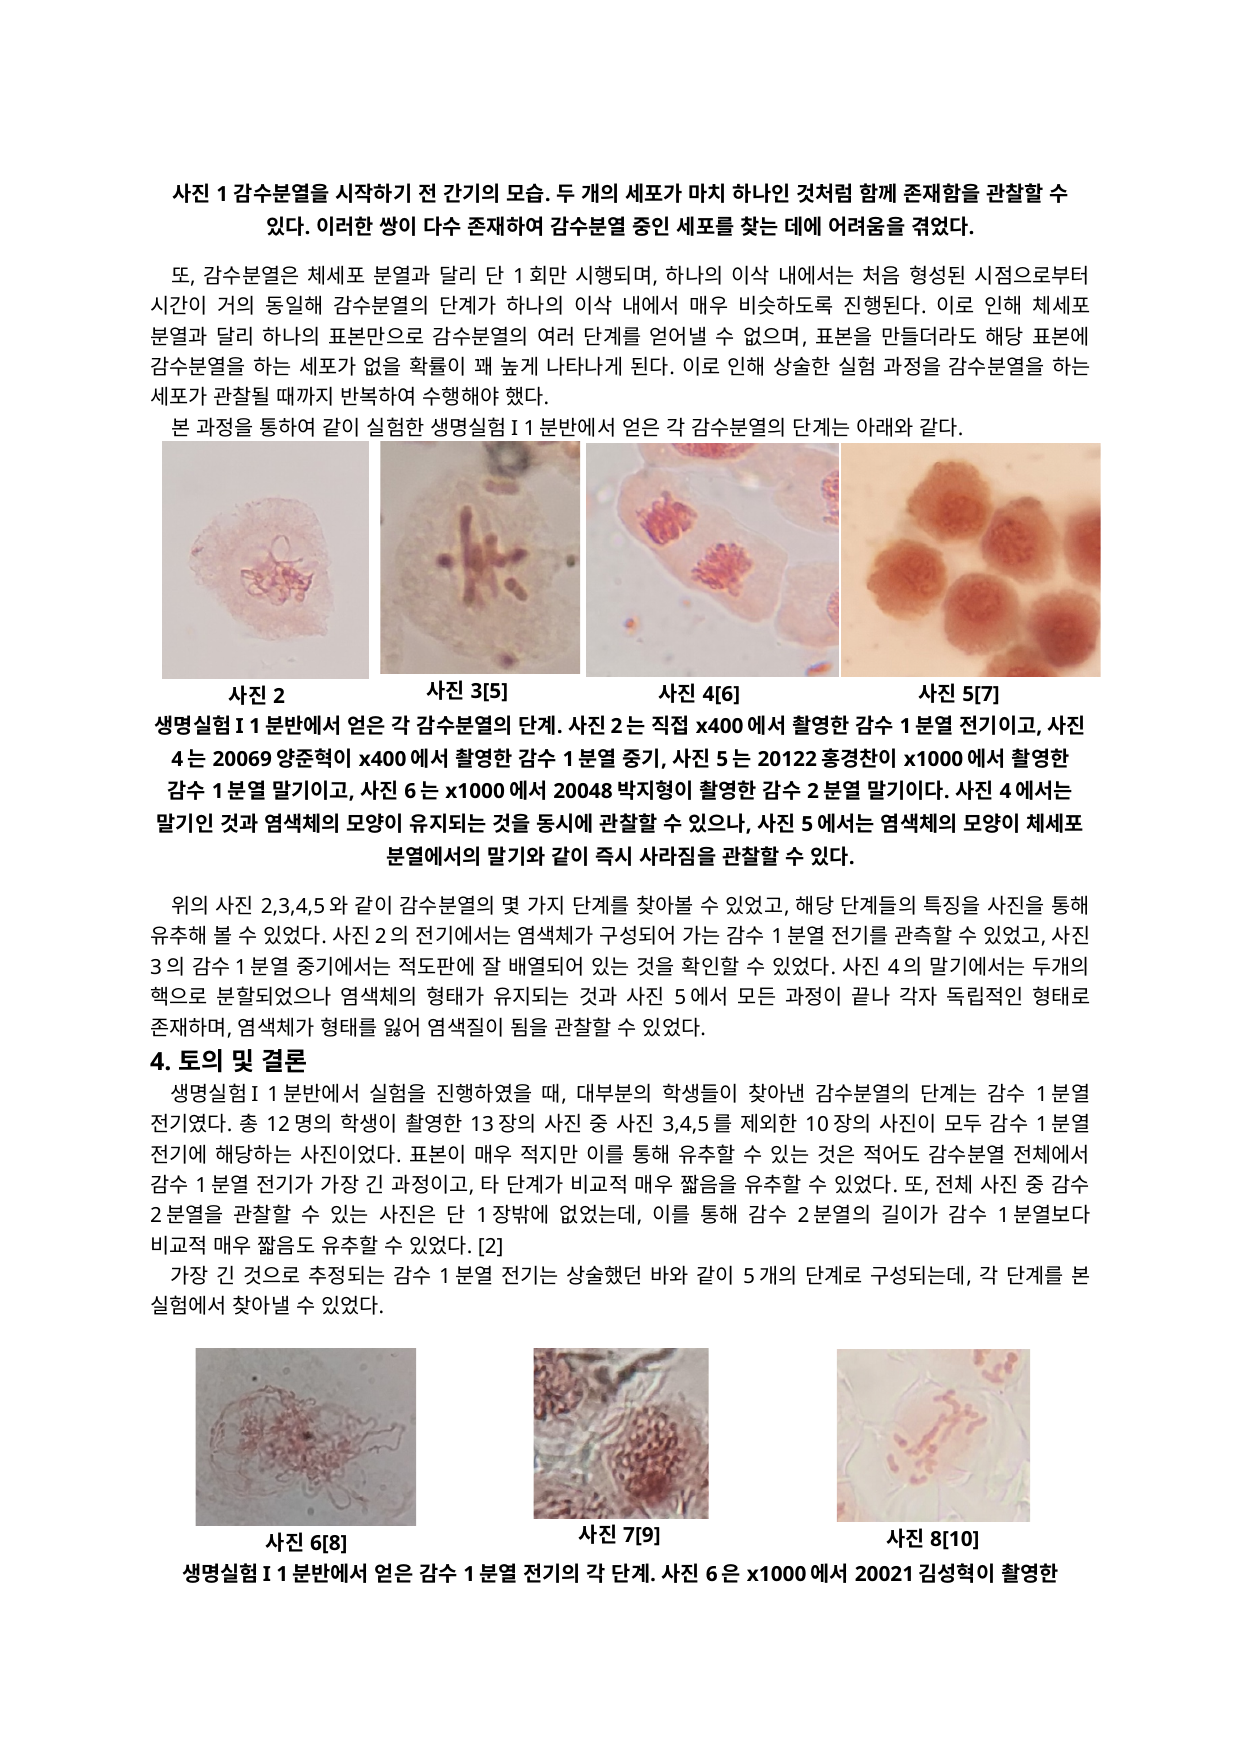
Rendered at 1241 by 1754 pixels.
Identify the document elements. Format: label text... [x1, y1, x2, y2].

picture [836, 1349, 1031, 1522]
table_header 사진 6[8] [150, 1348, 463, 1557]
text 생명실험I 1분반에서 얻은 각 감수분열의 단계. 사진2는 직접 x400에서 촬영한 감수 1분열 전기이고, 사진4는 20069양준혁이 x400에서 촬영한 감수 1분열 중기, 사진 5는 20122홍경찬이 x1000에서 촬영한 감수 1분열 말기이고, 사진 6는 x1000에서 20048박지형이 촬영한 감수 2분열 말기이다. 사진 4에서는 말기인 것과 염색체의 모양이 유지되는 것을 동시에 관찰할 수 있으나, 사진 5에서는 염색체의 모양이 체세포 분열에서의 말기와 같이 즉시 사라짐을 관찰할 수 있다. [150, 709, 1090, 870]
text 4. 토의 및 결론 [150, 1041, 1090, 1077]
text 가장 긴 것으로 추정되는 감수 1분열 전기는 상술했던 바와 같이 5개의 단계로 구성되는데, 각 단계를 본 실험에서 찾아낼 수 있었다. [150, 1259, 1090, 1320]
text 또, 감수분열은 체세포 분열과 달리 단 1회만 시행되며, 하나의 이삭 내에서는 처음 형성된 시점으로부터 시간이 거의 동일해 감수분열의 단계가 하나의 이삭 내에서 매우 비슷하도록 진행된다. 이로 인해 체세포 분열과 달리 하나의 표본만으로 감수분열의 여러 단계를 얻어낼 수 없으며, 표본을 만들더라도 해당 표본에 감수분열을 하는 세포가 없을 확률이 꽤 높게 나타나게 된다. 이로 인해 상술한 실험 과정을 감수분열을 하는 세포가 관찰될 때까지 반복하여 수행해야 했다. [150, 259, 1090, 411]
picture [162, 441, 369, 679]
text 본 과정을 통하여 같이 실험한 생명실험I 1분반에서 얻은 각 감수분열의 단계는 아래와 같다. [150, 411, 1090, 441]
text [150, 1557, 1090, 1587]
table_header 사진 5[7] [828, 441, 1090, 709]
table_header 사진 3[5] [363, 441, 571, 709]
table_header 사진 7[9] [463, 1348, 776, 1557]
picture [380, 441, 581, 674]
table_header 사진 8[10] [776, 1348, 1089, 1557]
picture [841, 443, 1101, 677]
picture [586, 443, 839, 677]
table_header 사진 4[6] [571, 441, 827, 709]
picture [533, 1348, 709, 1519]
text 생명실험I 1분반에서 실험을 진행하였을 때, 대부분의 학생들이 찾아낸 감수분열의 단계는 감수 1분열 전기였다. 총 12명의 학생이 촬영한 13장의 사진 중 사진 3,4,5를 제외한 10장의 사진이 모두 감수 1분열 전기에 해당하는 사진이었다. 표본이 매우 적지만 이를 통해 유추할 수 있는 것은 적어도 감수분열 전체에서 감수 1분열 전기가 가장 긴 과정이고, 타 단계가 비교적 매우 짧음을 유추할 수 있었다. 또, 전체 사진 중 감수 2분열을 관찰할 수 있는 사진은 단 1장밖에 없었는데, 이를 통해 감수 2분열의 길이가 감수 1분열보다 비교적 매우 짧음도 유추할 수 있었다. [2] [150, 1077, 1090, 1259]
text 사진 1 감수분열을 시작하기 전 간기의 모습. 두 개의 세포가 마치 하나인 것처럼 함께 존재함을 관찰할 수 있다. 이러한 쌍이 다수 존재하여 감수분열 중인 세포를 찾는 데에 어려움을 겪었다. [150, 177, 1090, 240]
text 위의 사진 2,3,4,5와 같이 감수분열의 몇 가지 단계를 찾아볼 수 있었고, 해당 단계들의 특징을 사진을 통해 유추해 볼 수 있었다. 사진2의 전기에서는 염색체가 구성되어 가는 감수 1분열 전기를 관측할 수 있었고, 사진 3의 감수1분열 중기에서는 적도판에 잘 배열되어 있는 것을 확인할 수 있었다. 사진 4의 말기에서는 두개의 핵으로 분할되었으나 염색체의 형태가 유지되는 것과 사진 5에서 모든 과정이 끝나 각자 독립적인 형태로 존재하며, 염색체가 형태를 잃어 염색질이 됨을 관찰할 수 있었다. [150, 889, 1090, 1041]
table_header 사진 2 [150, 441, 363, 709]
picture [195, 1348, 417, 1526]
